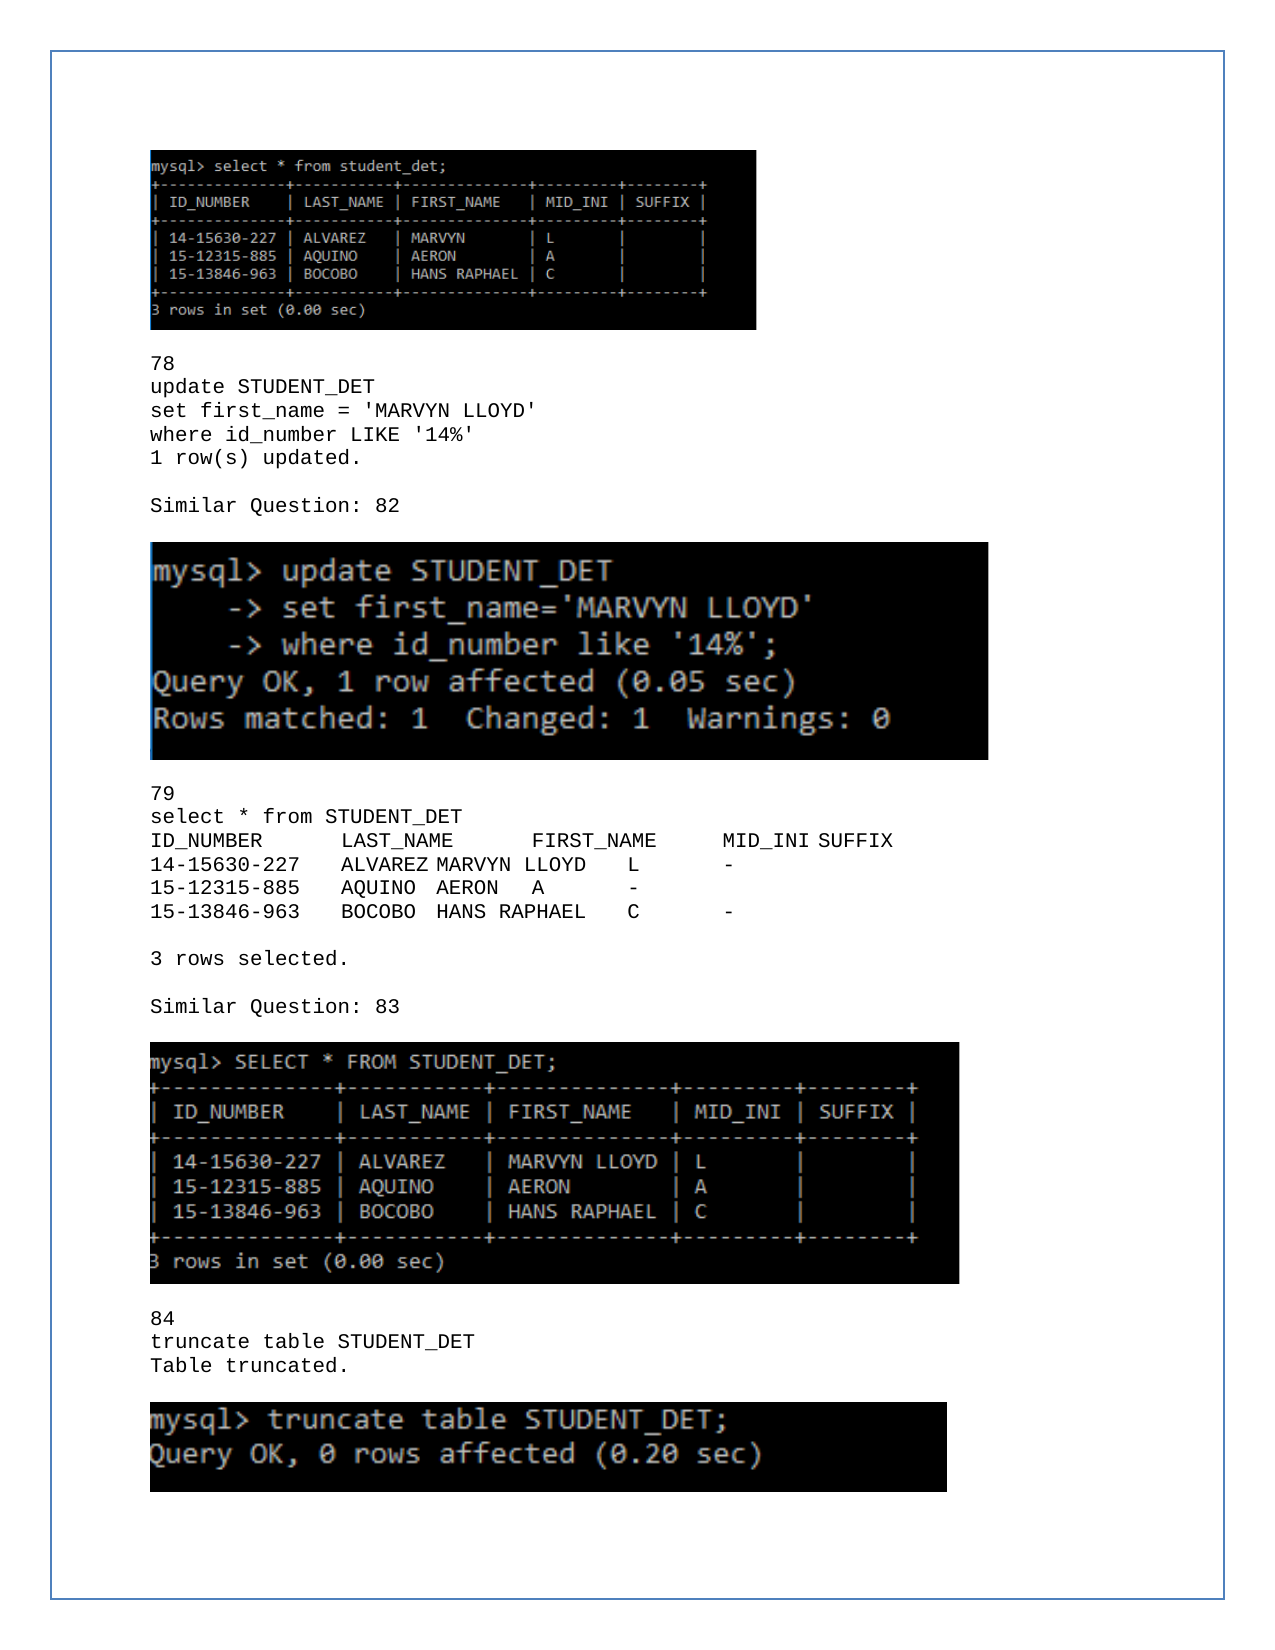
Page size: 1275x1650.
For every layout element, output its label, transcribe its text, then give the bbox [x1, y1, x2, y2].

text 15-13846-963 BOCOBO HANS RAPHAEL C - [150, 901, 1125, 925]
text where id_number LIKE '14%' [150, 424, 1125, 447]
text truncate table STUDENT_DET [150, 1331, 1125, 1355]
text Table truncated. [150, 1355, 1125, 1379]
text select * from STUDENT_DET [150, 806, 1125, 830]
text ID_NUMBER LAST_NAME FIRST_NAME MID_INI SUFFIX [150, 830, 1125, 854]
text Similar Question: 83 [150, 996, 1125, 1019]
text 78 [150, 353, 1125, 376]
picture [150, 150, 757, 330]
picture [150, 1402, 947, 1492]
text Similar Question: 82 [150, 495, 1125, 518]
text 15-12315-885 AQUINO AERON A - [150, 877, 1125, 901]
picture [150, 542, 989, 760]
text 84 [150, 1308, 1125, 1331]
text 79 [150, 783, 1125, 806]
picture [150, 1042, 960, 1284]
text 1 row(s) updated. [150, 447, 1125, 471]
text 14-15630-227 ALVAREZ MARVYN LLOYD L - [150, 854, 1125, 877]
text update STUDENT_DET [150, 376, 1125, 400]
text set first_name = 'MARVYN LLOYD' [150, 400, 1125, 424]
text 3 rows selected. [150, 948, 1125, 972]
